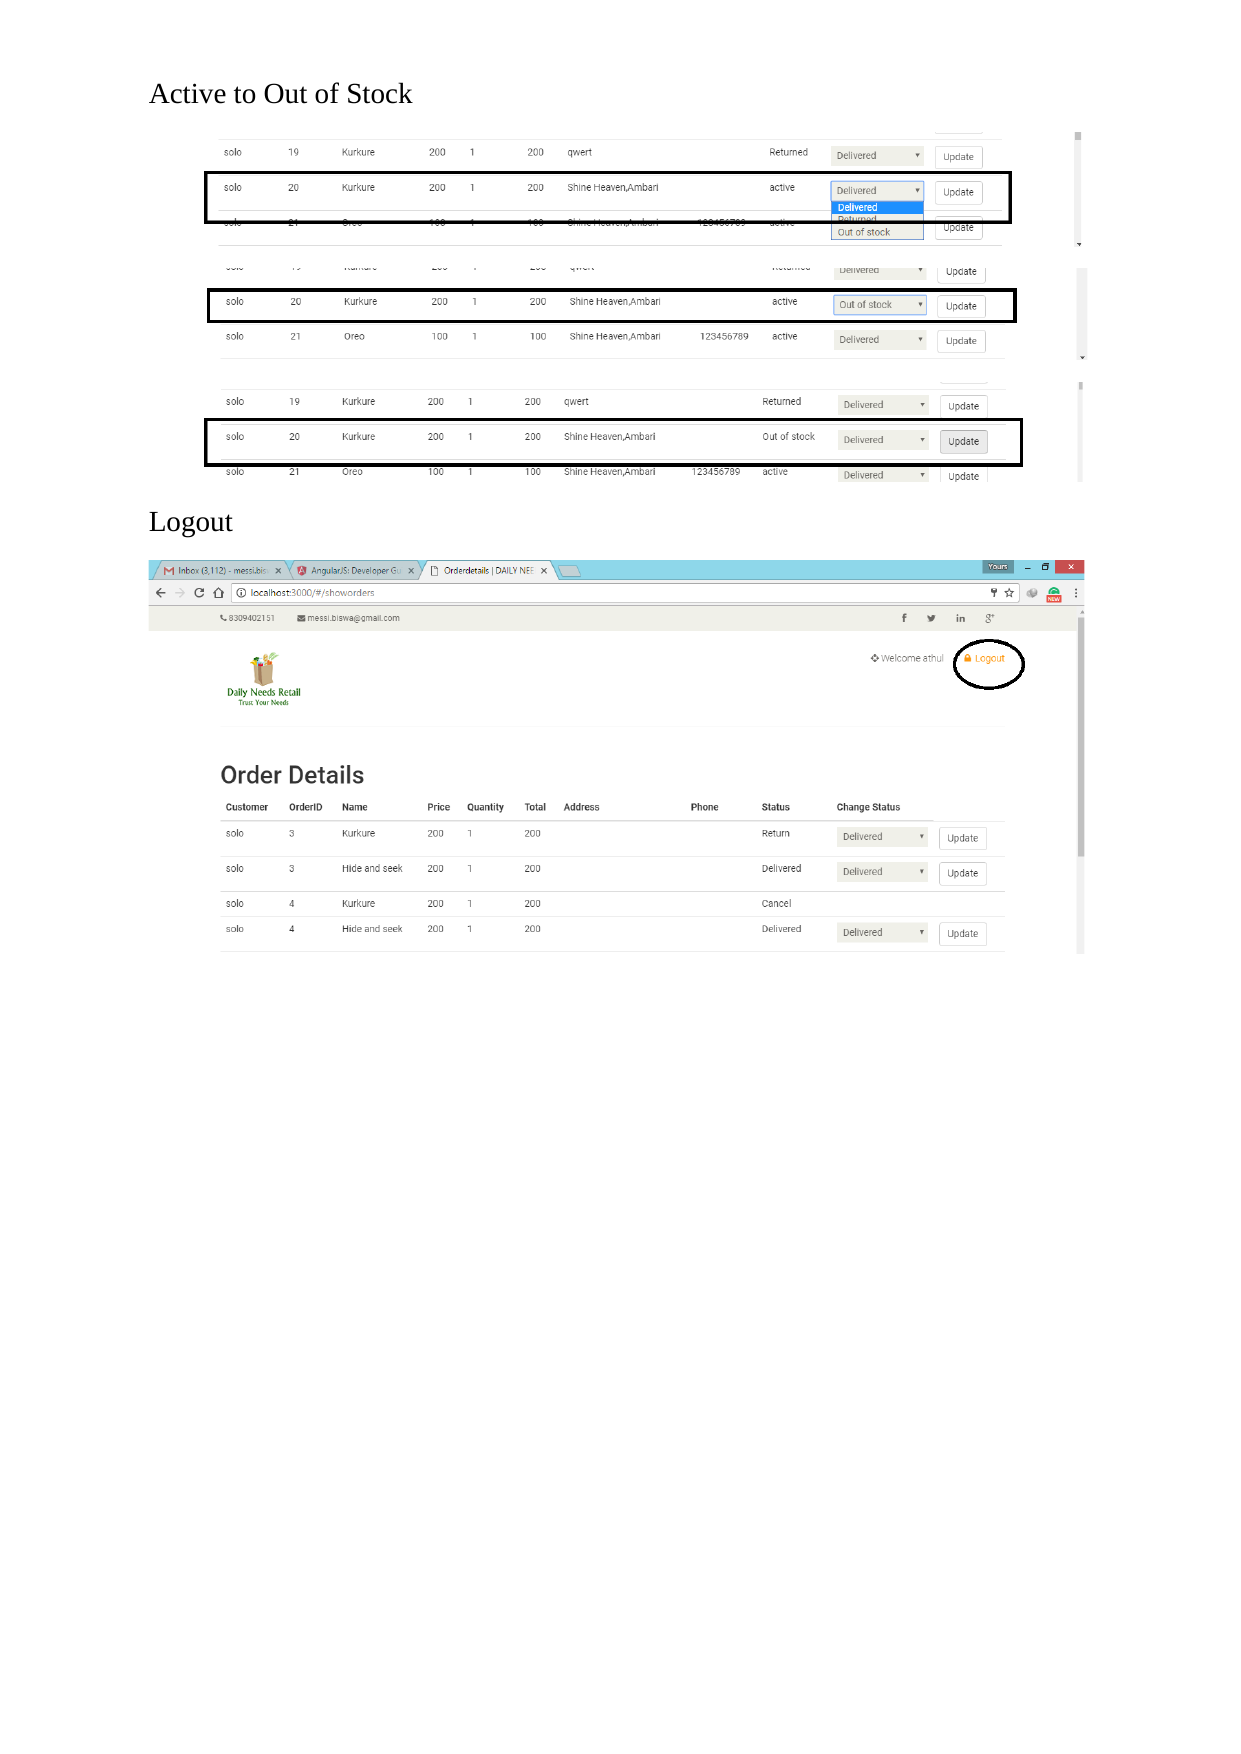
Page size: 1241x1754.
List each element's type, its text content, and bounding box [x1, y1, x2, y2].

text Logout [148, 504, 1083, 538]
picture [148, 132, 1082, 247]
picture [148, 382, 1083, 482]
text Active to Out of Stock [148, 76, 1083, 110]
picture [148, 268, 1088, 360]
picture [148, 560, 1085, 954]
